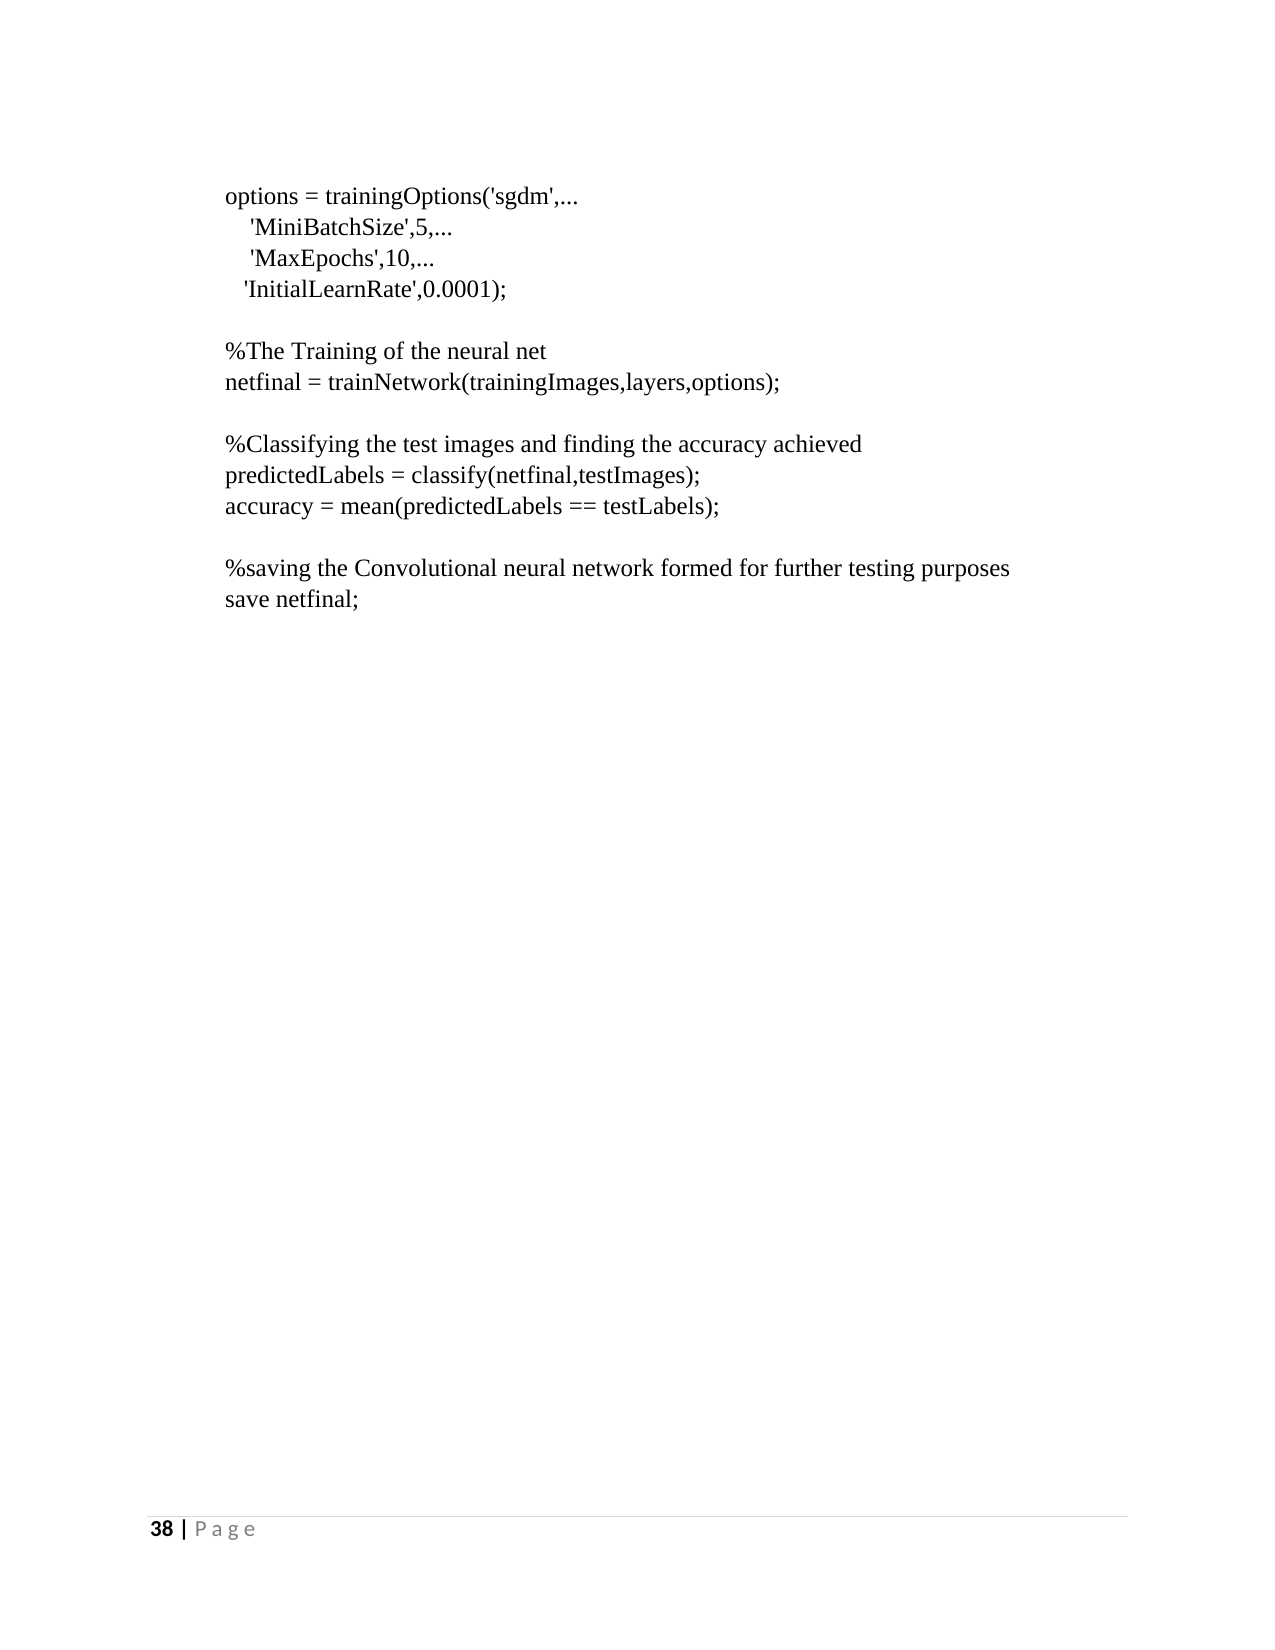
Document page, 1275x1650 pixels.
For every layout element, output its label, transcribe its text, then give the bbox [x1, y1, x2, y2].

list 'InitialLearnRate',0.0001); [225, 274, 1131, 303]
list %Classifying the test images and finding the accuracy achieved [225, 429, 1131, 458]
list options = trainingOptions('sgdm',... [225, 181, 1131, 210]
list predictedLabels = classify(netfinal,testImages); [225, 460, 1131, 489]
list %The Training of the neural net [225, 336, 1131, 365]
list %saving the Convolutional neural network formed for further testing purposes [225, 553, 1131, 582]
list 'MiniBatchSize',5,... [225, 212, 1131, 241]
list accuracy = mean(predictedLabels == testLabels); [225, 491, 1131, 520]
list netfinal = trainNetwork(trainingImages,layers,options); [225, 367, 1131, 396]
list 'MaxEpochs',10,... [225, 243, 1131, 272]
list save netfinal; [225, 584, 1131, 613]
